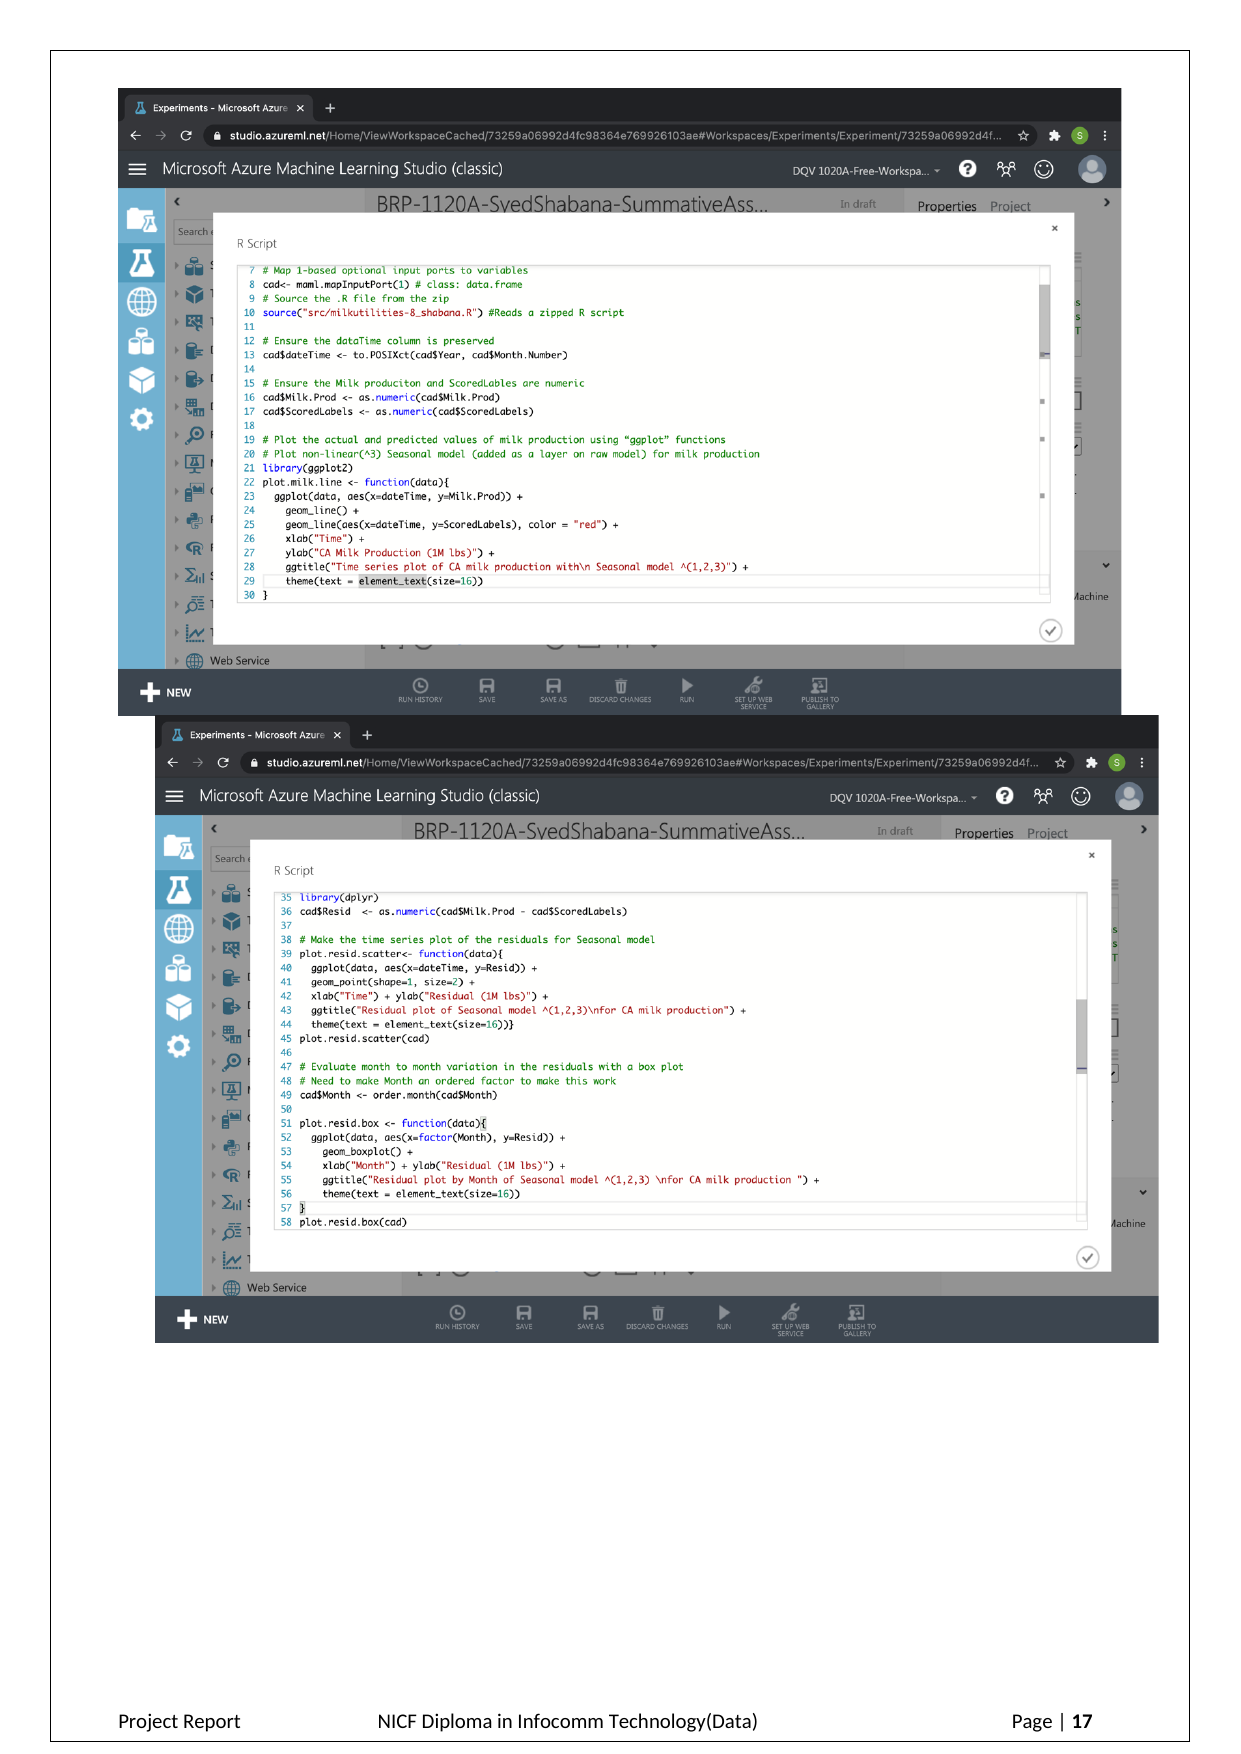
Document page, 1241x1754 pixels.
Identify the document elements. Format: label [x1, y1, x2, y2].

picture [118, 88, 1159, 1343]
